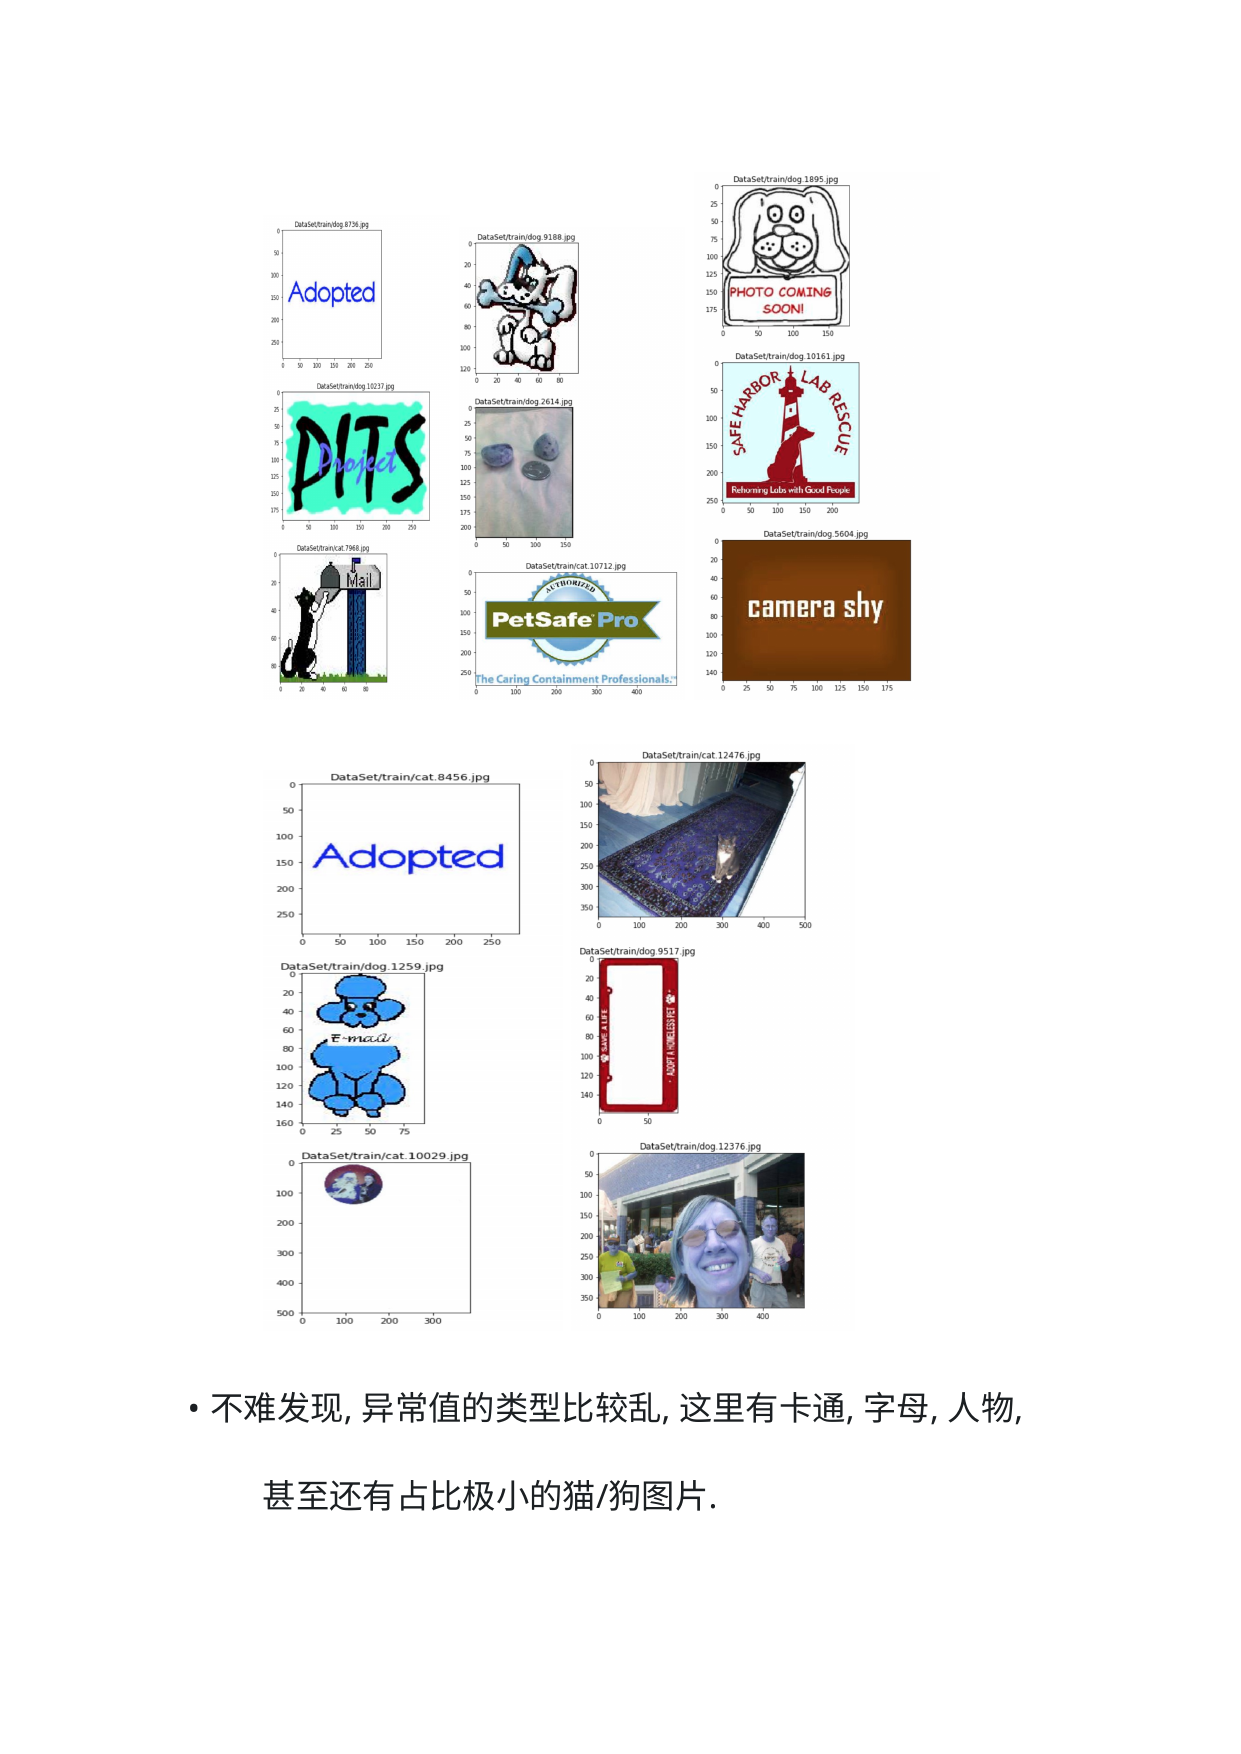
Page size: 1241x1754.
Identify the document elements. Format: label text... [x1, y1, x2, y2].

list 不难发现, 异常值的类型比较乱, 这里有卡通, 字母, 人物, 甚至还有占比极小的猫/狗图片. [187, 1362, 1053, 1538]
picture [694, 172, 941, 700]
picture [458, 227, 686, 700]
picture [262, 215, 451, 700]
picture [571, 744, 855, 1331]
picture [262, 769, 563, 1331]
